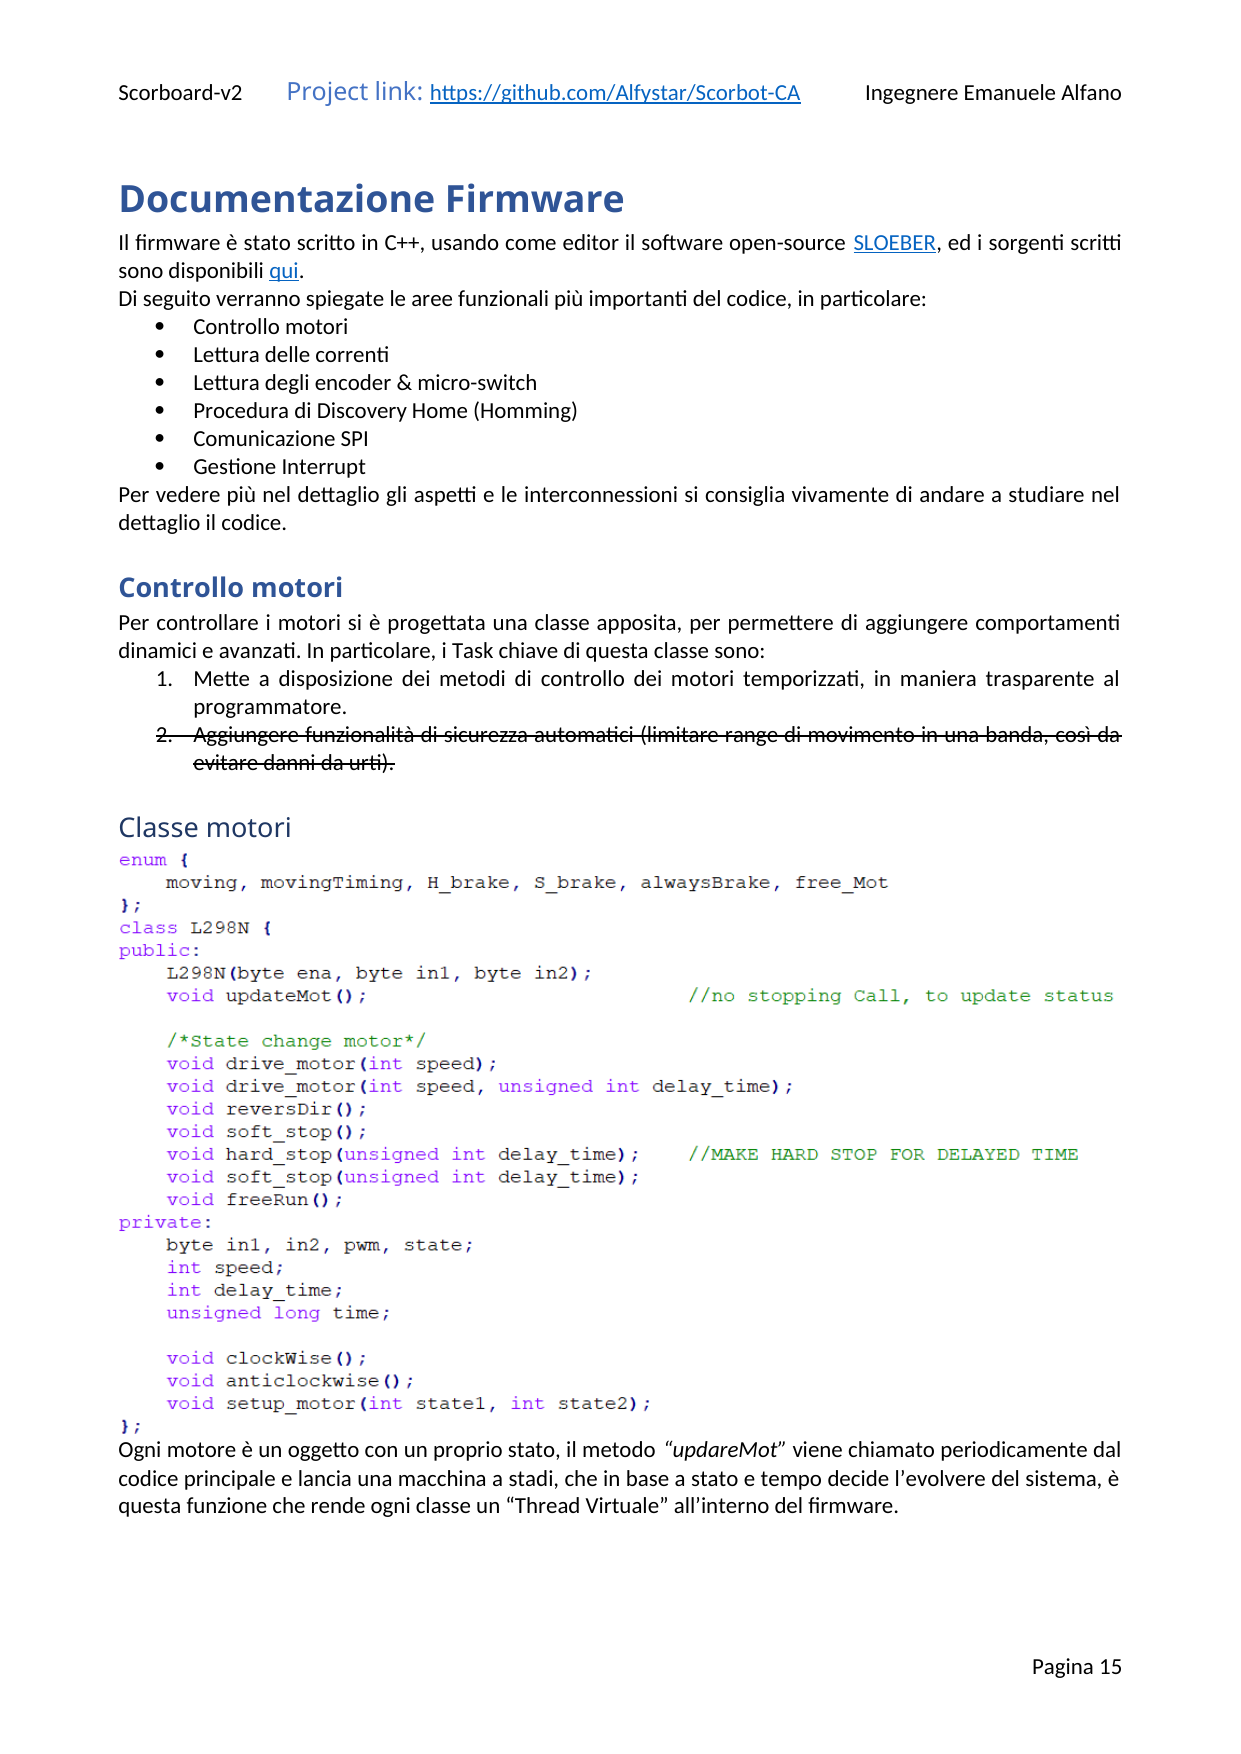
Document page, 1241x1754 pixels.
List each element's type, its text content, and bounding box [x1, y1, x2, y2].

list Lettura degli encoder & micro-switch [156, 368, 1122, 396]
list Controllo motori [156, 312, 1122, 340]
list Gestione Interrupt [156, 452, 1122, 480]
subtitle Documentazione Firmware [118, 173, 1122, 224]
picture [118, 848, 1123, 1436]
list Aggiungere funzionalità di sicurezza automatici (limitare range di movimento in una banda, così da evitare danni da urti). [156, 737, 1122, 776]
list Procedura di Discovery Home (Homming) [156, 396, 1122, 424]
text Per controllare i motori si è progettata una classe apposita, per permettere di aggiungere comportamenti dinamici e avanzati. In particolare, i Task chiave di questa classe sono: [118, 608, 1122, 664]
subtitle Classe motori [118, 808, 1122, 845]
text Di seguito verranno spiegate le aree funzionali più importanti del codice, in particolare: [118, 284, 1122, 312]
text Il firmware è stato scritto in C++, usando come editor il software open-source SLOEBER, ed i sorgenti scritti sono disponibili qui. [118, 228, 1122, 284]
list Lettura delle correnti [156, 340, 1122, 368]
subtitle Controllo motori [118, 568, 1122, 605]
text Per vedere più nel dettaglio gli aspetti e le interconnessioni si consiglia vivamente di andare a studiare nel dettaglio il codice. [118, 480, 1122, 536]
text Ogni motore è un oggetto con un proprio stato, il metodo “updareMot” viene chiamato periodicamente dal codice principale e lancia una macchina a stadi, che in base a stato e tempo decide l’evolvere del sistema, è questa funzione che rende ogni classe un “Thread Virtuale” all’interno del firmware. [118, 1436, 1122, 1520]
list Comunicazione SPI [156, 424, 1122, 452]
list Mette a disposizione dei metodi di controllo dei motori temporizzati, in maniera trasparente al programmatore. [156, 664, 1122, 720]
list Aggiungere funzionalità di sicurezza automatici (limitare range di movimento in una banda, così da evitare danni da urti). [156, 720, 1122, 735]
